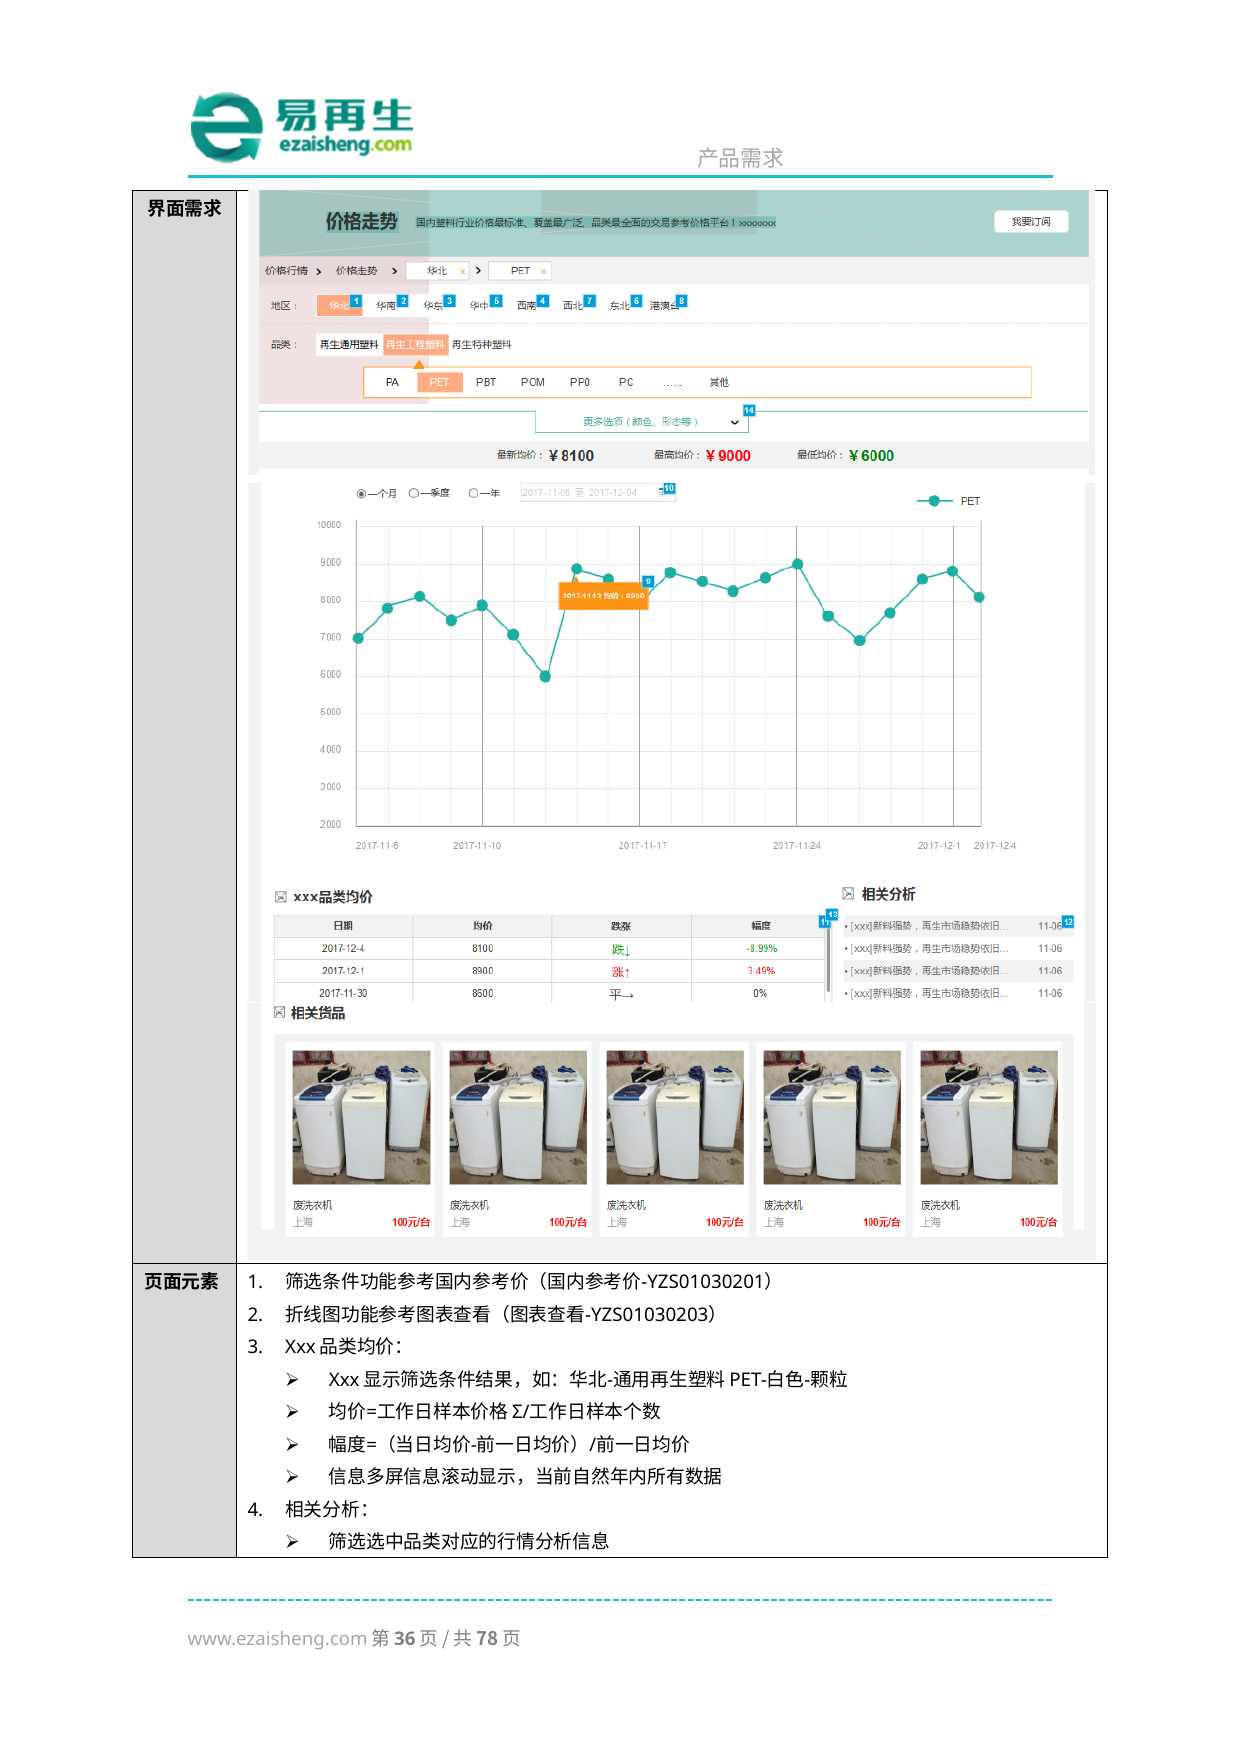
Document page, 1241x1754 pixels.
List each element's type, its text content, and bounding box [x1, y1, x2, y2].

picture [187, 88, 418, 167]
picture [248, 190, 1096, 475]
picture [248, 483, 1096, 1002]
table_cell 页面元素 [133, 1264, 236, 1557]
table_cell 界面需求 [133, 191, 236, 1263]
table_cell [237, 191, 1107, 1263]
picture [247, 1003, 1096, 1260]
